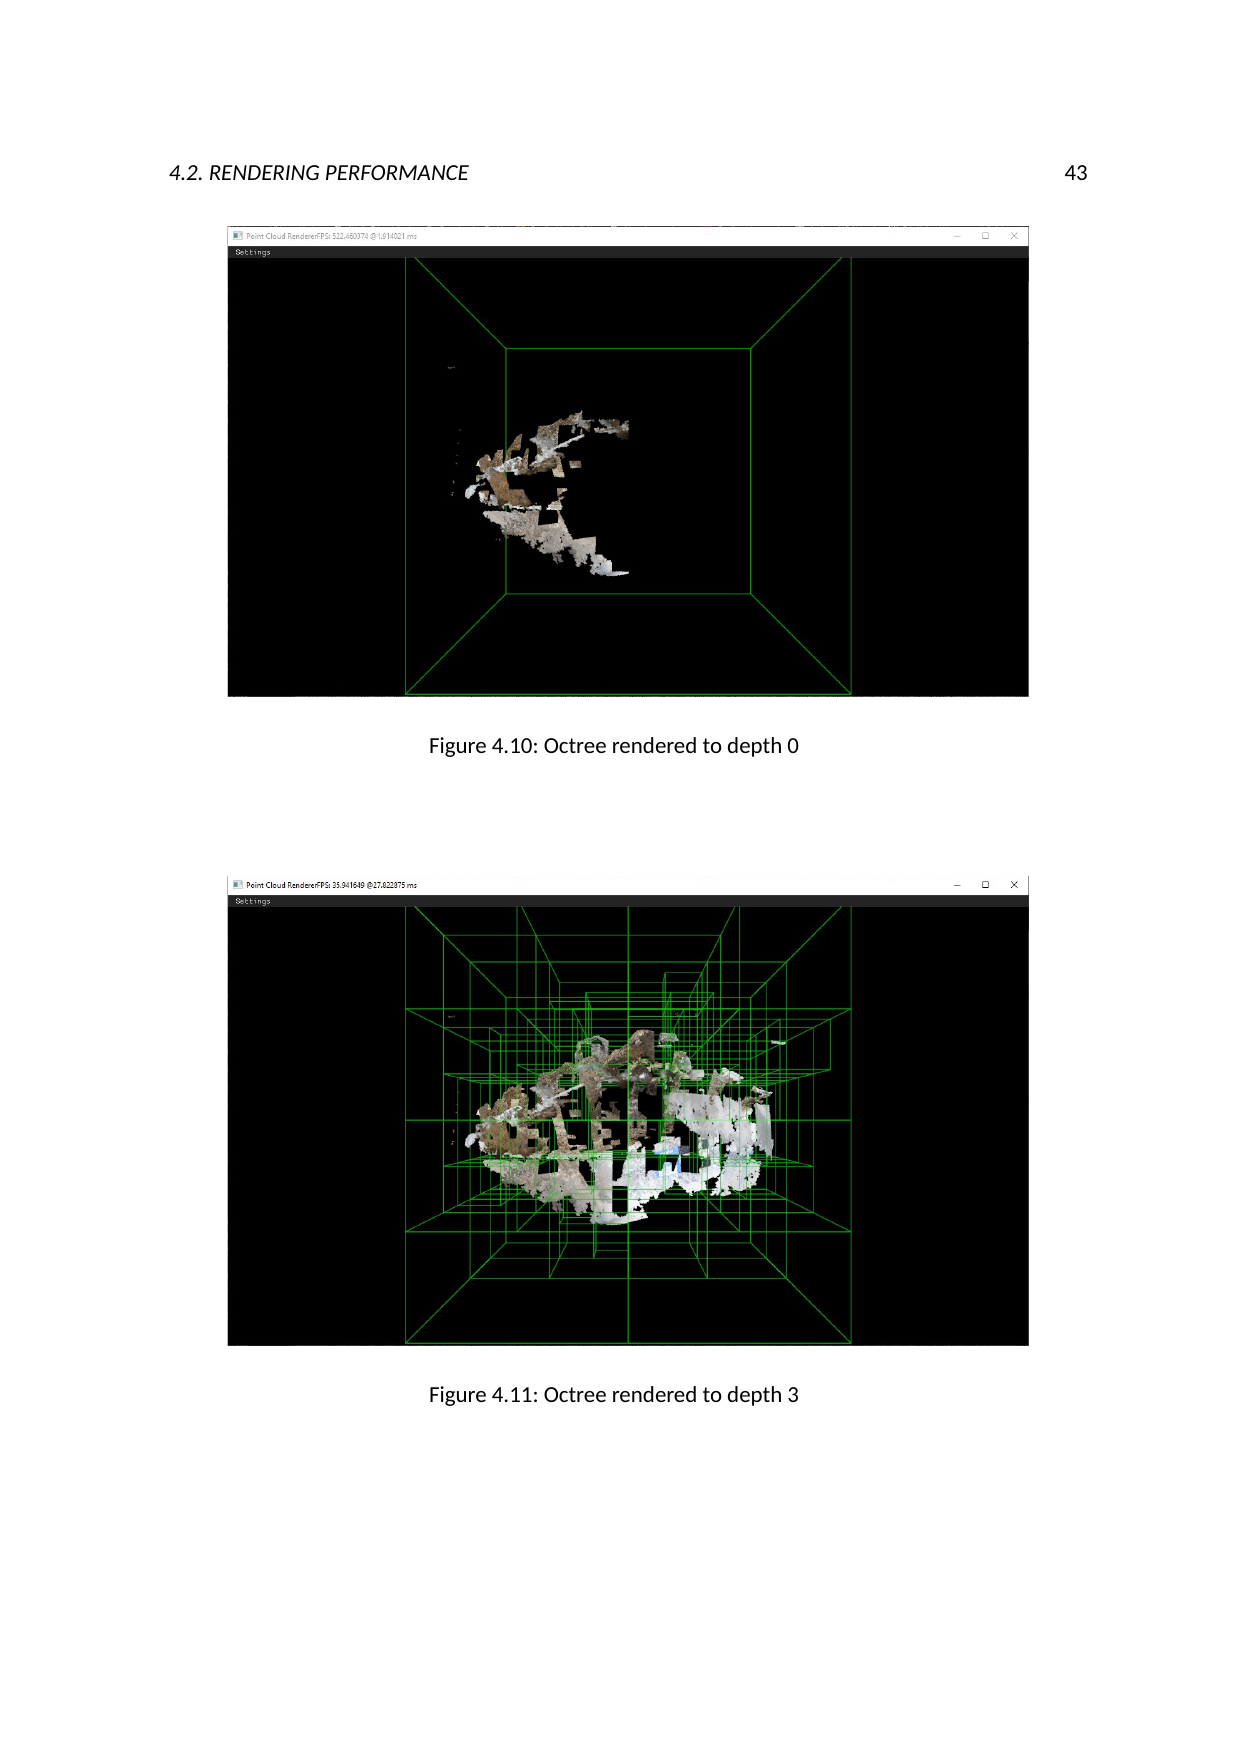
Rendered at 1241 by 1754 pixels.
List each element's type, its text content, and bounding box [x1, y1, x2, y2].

text Figure 4.11: Octree rendered to depth 3 [429, 1380, 1088, 1408]
picture [227, 226, 1029, 697]
text Figure 4.10: Octree rendered to depth 0 [429, 731, 1088, 759]
picture [227, 876, 1029, 1346]
